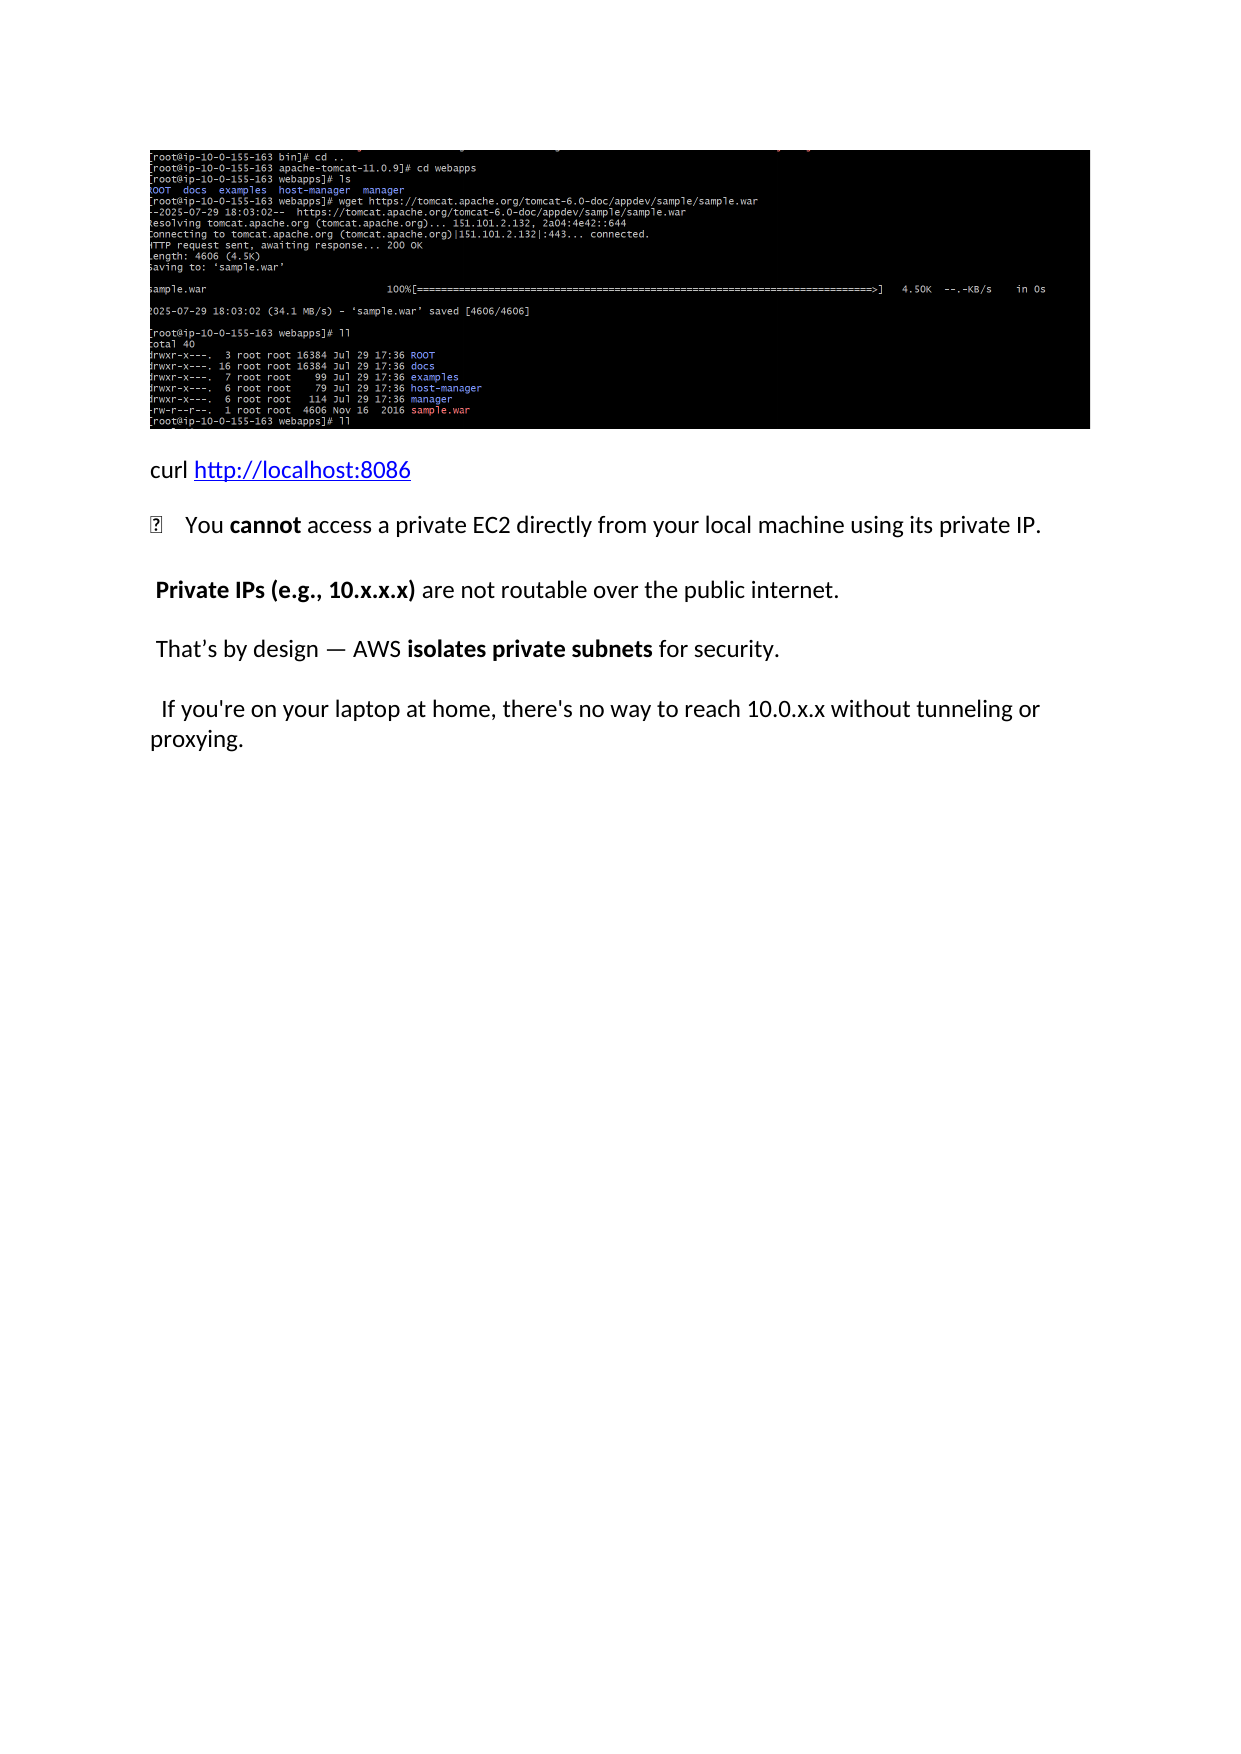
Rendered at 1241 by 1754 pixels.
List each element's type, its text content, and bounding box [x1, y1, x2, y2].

picture [150, 150, 1091, 429]
text If you're on your laptop at home, there's no way to reach 10.0.x.x without tunneling or proxying. [150, 693, 1090, 754]
text That’s by design — AWS isolates private subnets for security. [150, 633, 1090, 664]
text curl http://localhost:8086 [150, 454, 1090, 484]
text ❌ You cannot access a private EC2 directly from your local machine using its private IP. [150, 509, 1090, 540]
text Private IPs (e.g., 10.x.x.x) are not routable over the public internet. [150, 574, 1090, 604]
